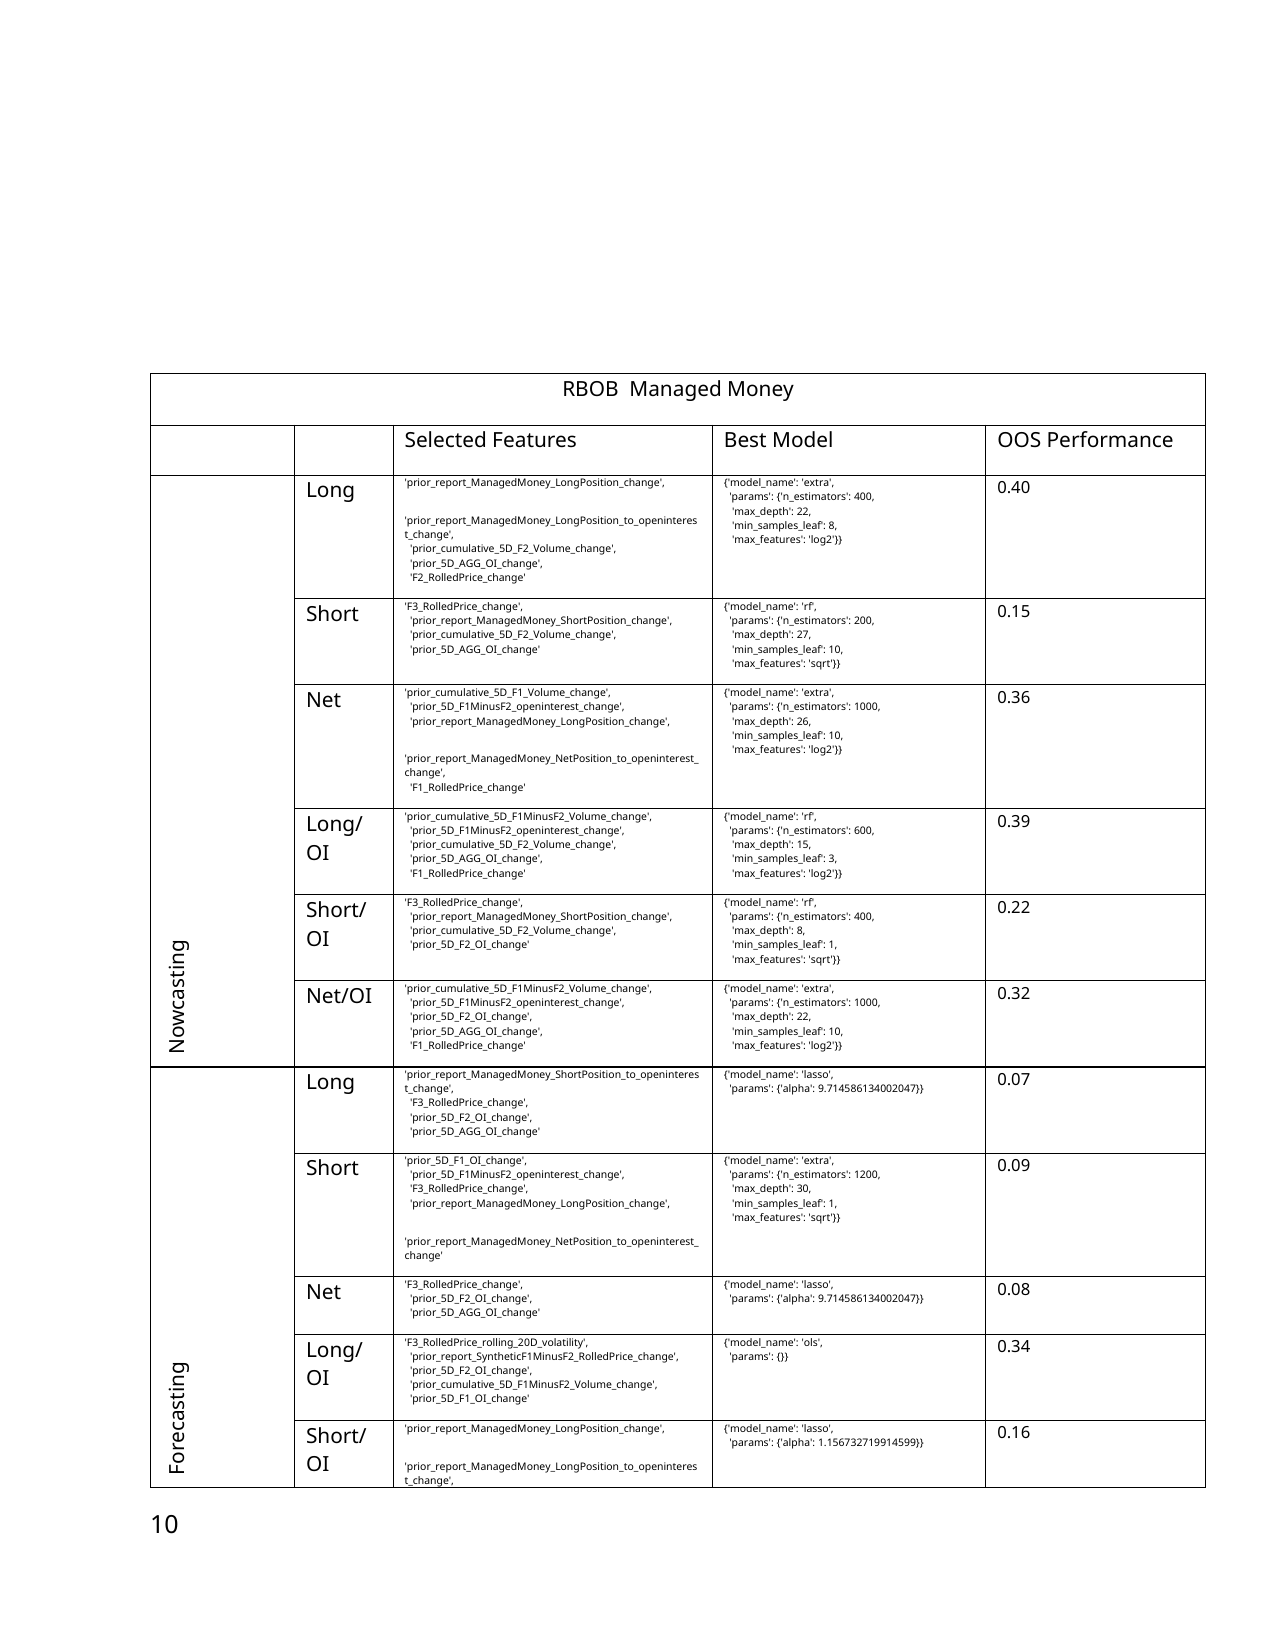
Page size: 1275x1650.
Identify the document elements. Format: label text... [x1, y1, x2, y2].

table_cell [713, 1421, 985, 1487]
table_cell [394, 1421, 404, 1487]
table_cell 'F3_RolledPrice_change', 'prior_report_ManagedMoney_ShortPosition_change', 'prior_cumulative_5D_F2_Volume_change', 'prior_5D_F2_OI_change' [394, 895, 712, 980]
table_cell Selected Features [394, 426, 712, 474]
table_cell 'prior_report_ManagedMoney_ShortPosition_to_openinterest_change', 'F3_RolledPrice_change', 'prior_5D_F2_OI_change', 'prior_5D_AGG_OI_change' [394, 1068, 712, 1152]
table_cell 0.32 [986, 981, 1205, 1066]
table_cell {'model_name': 'extra', 'params': {'n_estimators': 1000, 'max_depth': 26, 'min_samples_leaf': 10, 'max_features': 'log2'}} [713, 685, 985, 808]
table_cell 0.39 [986, 809, 1205, 894]
table_cell {'model_name': 'extra', 'params': {'n_estimators': 400, 'max_depth': 22, 'min_samples_leaf': 8, 'max_features': 'log2'}} [713, 476, 985, 598]
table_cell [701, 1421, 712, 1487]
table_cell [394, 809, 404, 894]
table_cell Best Model [713, 426, 985, 474]
table_cell Nowcasting [151, 476, 294, 1066]
table_header RBOB Managed Money [151, 374, 1205, 424]
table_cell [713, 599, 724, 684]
table_cell 'F3_RolledPrice_change', 'prior_5D_F2_OI_change', 'prior_5D_AGG_OI_change' [394, 1277, 712, 1334]
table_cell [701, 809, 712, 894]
table_cell Long/OI [295, 809, 393, 894]
table_cell 0.15 [986, 599, 1205, 684]
table_cell {'model_name': 'ols', 'params': {}} [713, 1335, 985, 1420]
table_cell Long [295, 1068, 393, 1152]
table_cell {'model_name': 'lasso', 'params': {'alpha': 9.714586134002047}} [713, 1068, 985, 1152]
table_cell [151, 426, 294, 474]
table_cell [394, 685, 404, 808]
table_cell Short/OI [295, 895, 393, 980]
table_cell 0.36 [986, 685, 1205, 808]
table_cell [295, 426, 393, 474]
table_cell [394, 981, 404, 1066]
table_cell 0.07 [986, 1068, 1205, 1152]
table_cell 'prior_5D_F1_OI_change', 'prior_5D_F1MinusF2_openinterest_change', 'F3_RolledPrice_change', 'prior_report_ManagedMoney_LongPosition_change', 'prior_report_ManagedMoney_NetPosition_to_openinterest_change' [394, 1154, 712, 1276]
table_cell {'model_name': 'extra', 'params': {'n_estimators': 1000, 'max_depth': 22, 'min_samples_leaf': 10, 'max_features': 'log2'}} [713, 981, 985, 1066]
table_cell Net/OI [295, 981, 393, 1066]
table_cell Long/OI [295, 1335, 393, 1420]
table_cell 0.22 [986, 895, 1205, 980]
table_cell Short [295, 599, 393, 684]
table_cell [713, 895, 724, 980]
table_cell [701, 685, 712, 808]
table_cell OOS Performance [986, 426, 1205, 474]
table_cell Net [295, 685, 393, 808]
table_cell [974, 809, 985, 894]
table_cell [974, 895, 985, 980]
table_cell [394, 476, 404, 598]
table_cell Net [295, 1277, 393, 1334]
table_cell 0.16 [986, 1421, 1205, 1487]
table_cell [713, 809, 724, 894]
table_cell Short/OI [295, 1421, 393, 1487]
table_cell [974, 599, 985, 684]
table_cell 'F3_RolledPrice_rolling_20D_volatility', 'prior_report_SyntheticF1MinusF2_RolledPrice_change', 'prior_5D_F2_OI_change', 'prior_cumulative_5D_F1MinusF2_Volume_change', 'prior_5D_F1_OI_change' [394, 1335, 712, 1420]
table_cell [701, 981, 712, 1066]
table_cell 'F3_RolledPrice_change', 'prior_report_ManagedMoney_ShortPosition_change', 'prior_cumulative_5D_F2_Volume_change', 'prior_5D_AGG_OI_change' [394, 599, 712, 684]
table_cell 0.40 [986, 476, 1205, 598]
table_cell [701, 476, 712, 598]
table_cell Long [295, 476, 393, 598]
table_cell {'model_name': 'extra', 'params': {'n_estimators': 1200, 'max_depth': 30, 'min_samples_leaf': 1, 'max_features': 'sqrt'}} [713, 1154, 985, 1276]
table_cell 0.08 [986, 1277, 1205, 1334]
table_cell {'model_name': 'lasso', 'params': {'alpha': 9.714586134002047}} [713, 1277, 985, 1334]
table_cell 0.09 [986, 1154, 1205, 1276]
table_cell Short [295, 1154, 393, 1276]
table_cell 0.34 [986, 1335, 1205, 1420]
table_cell Forecasting [151, 1068, 294, 1487]
